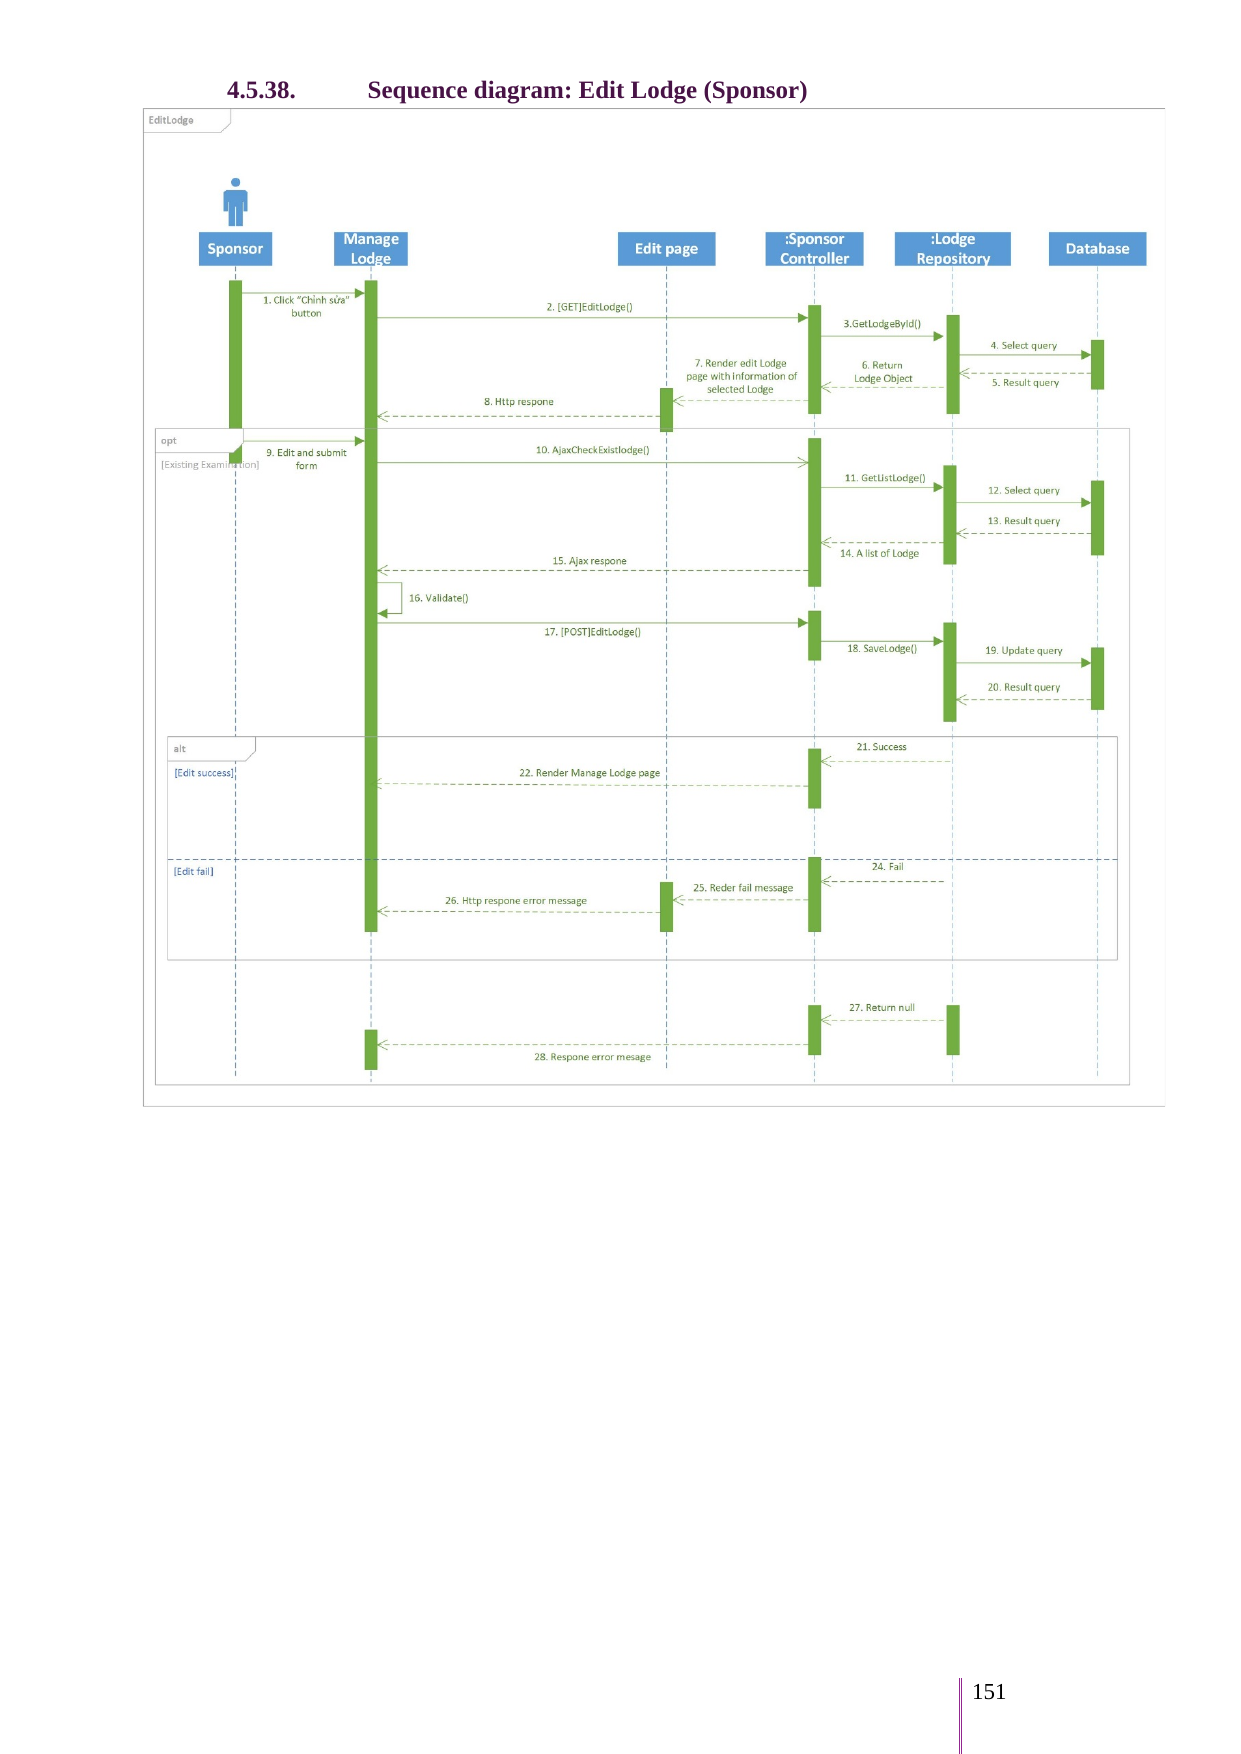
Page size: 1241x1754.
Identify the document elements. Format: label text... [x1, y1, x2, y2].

subtitle Sequence diagram: Edit Lodge (Sponsor) [227, 75, 1165, 104]
picture [142, 108, 1166, 1107]
